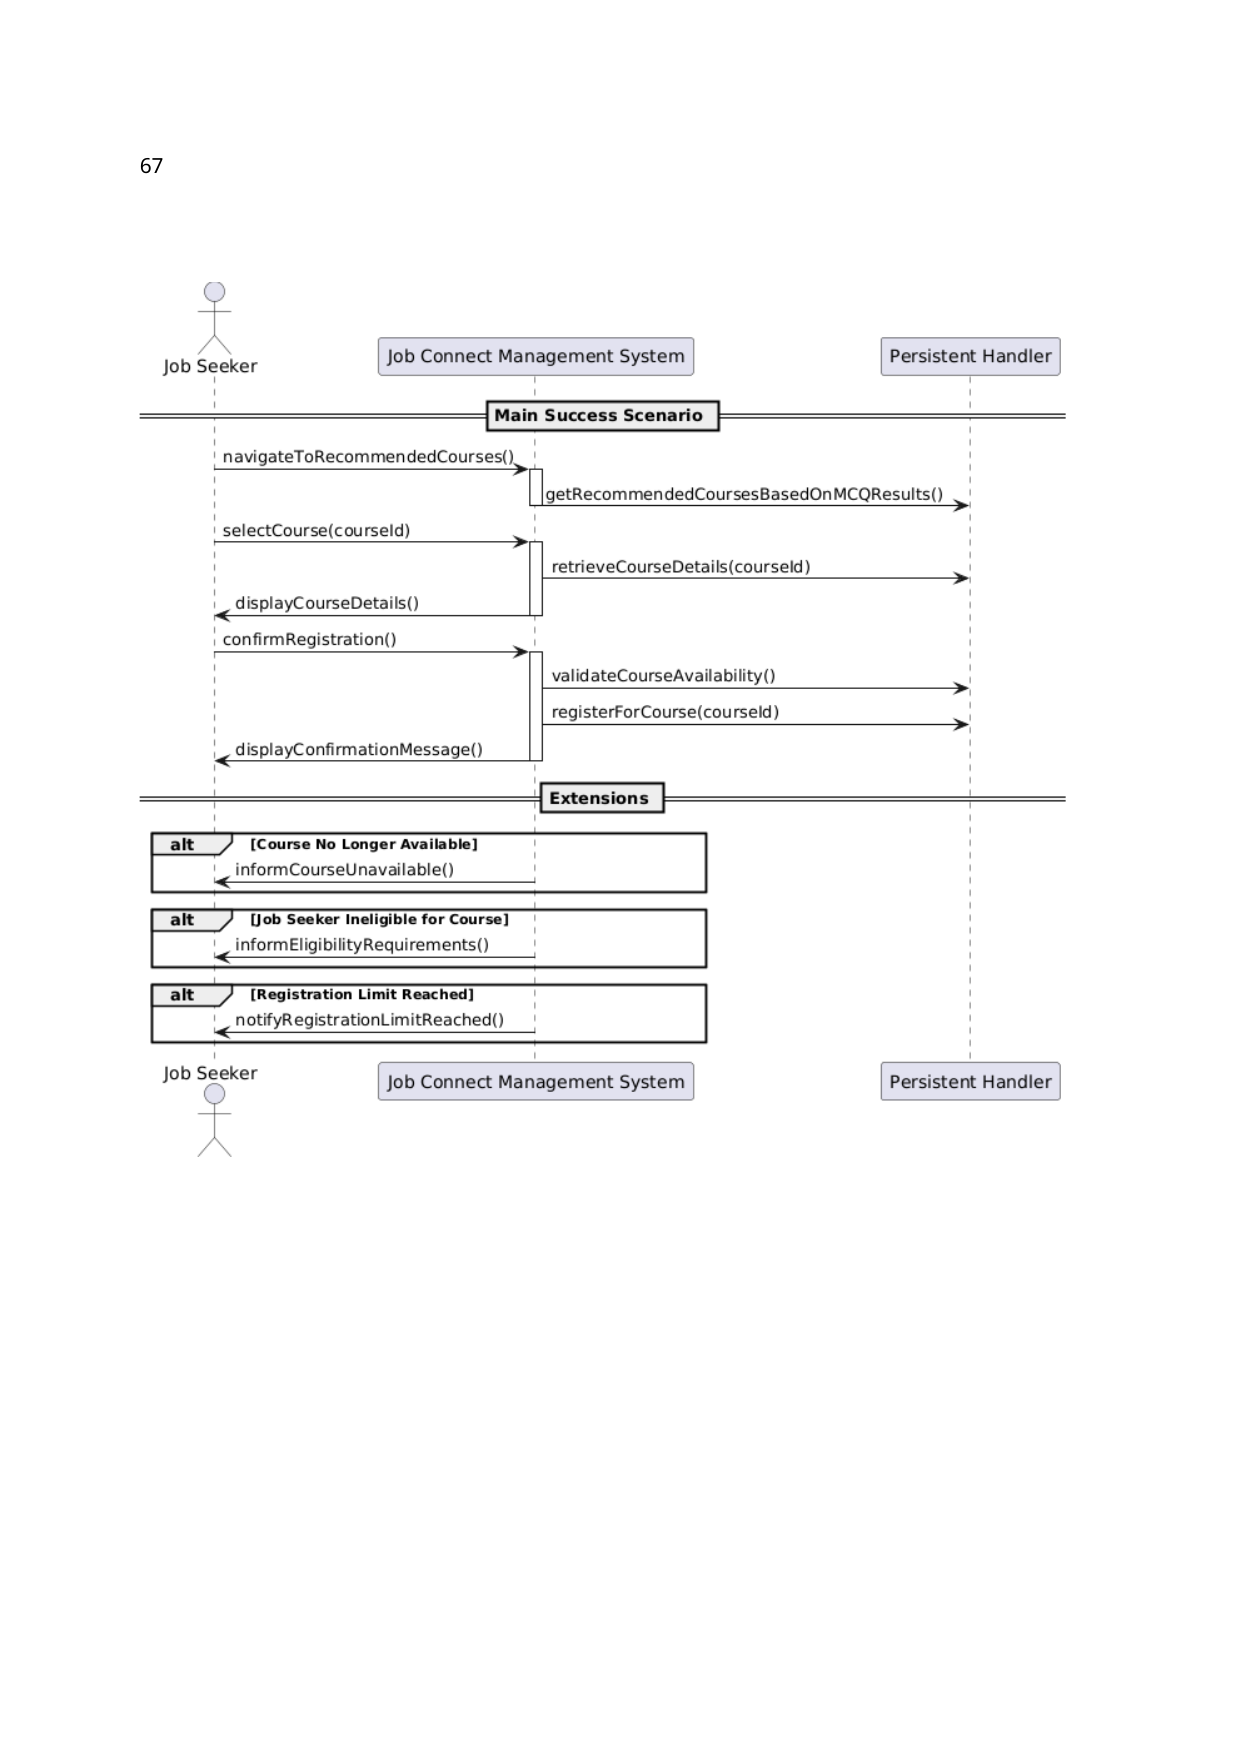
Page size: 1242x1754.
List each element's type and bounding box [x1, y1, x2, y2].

picture [139, 282, 1066, 1157]
